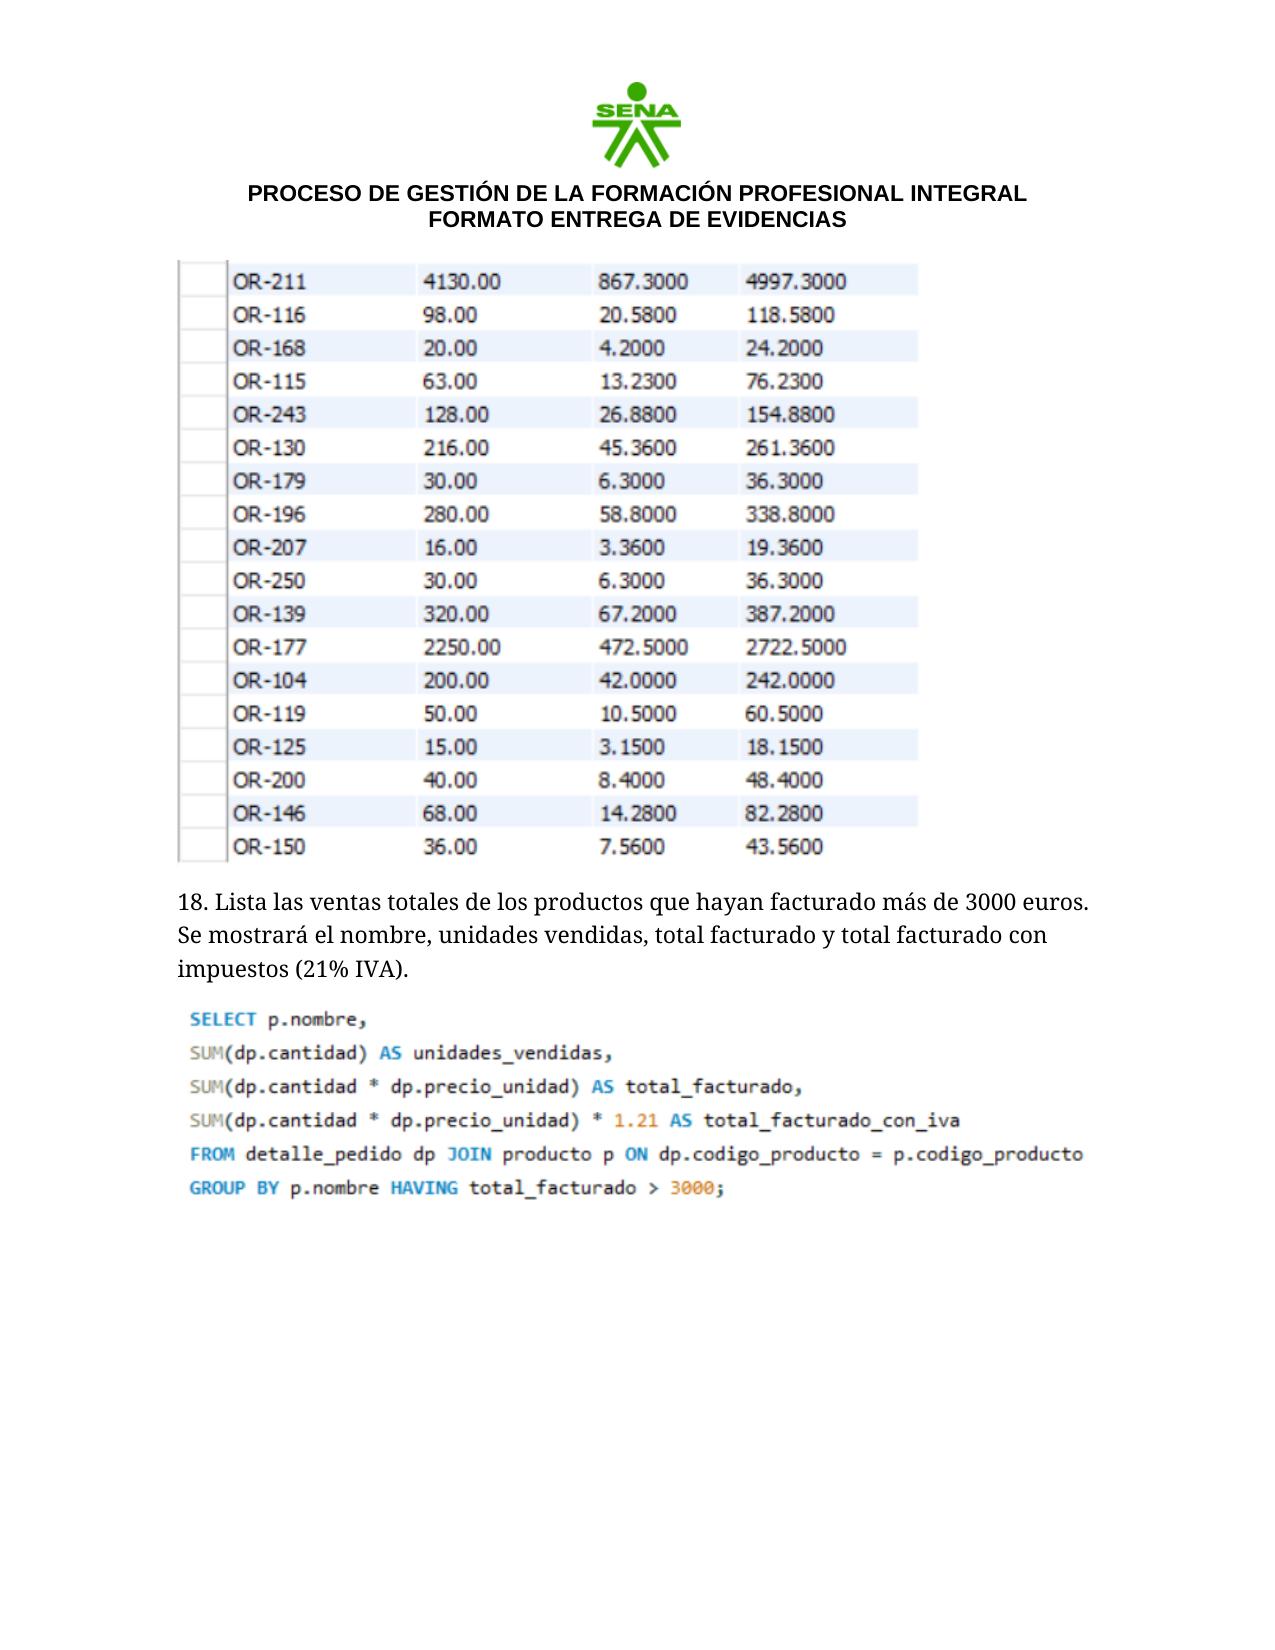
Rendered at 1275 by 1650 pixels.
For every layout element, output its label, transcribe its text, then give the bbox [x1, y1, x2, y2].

picture [586, 73, 689, 180]
picture [177, 260, 932, 867]
text 18. Lista las ventas totales de los productos que hayan facturado más de 3000 euros. Se mostrará el nombre, unidades vendidas, total facturado y total facturado con impuestos (21% IVA). [177, 886, 1098, 984]
picture [177, 1003, 1099, 1215]
